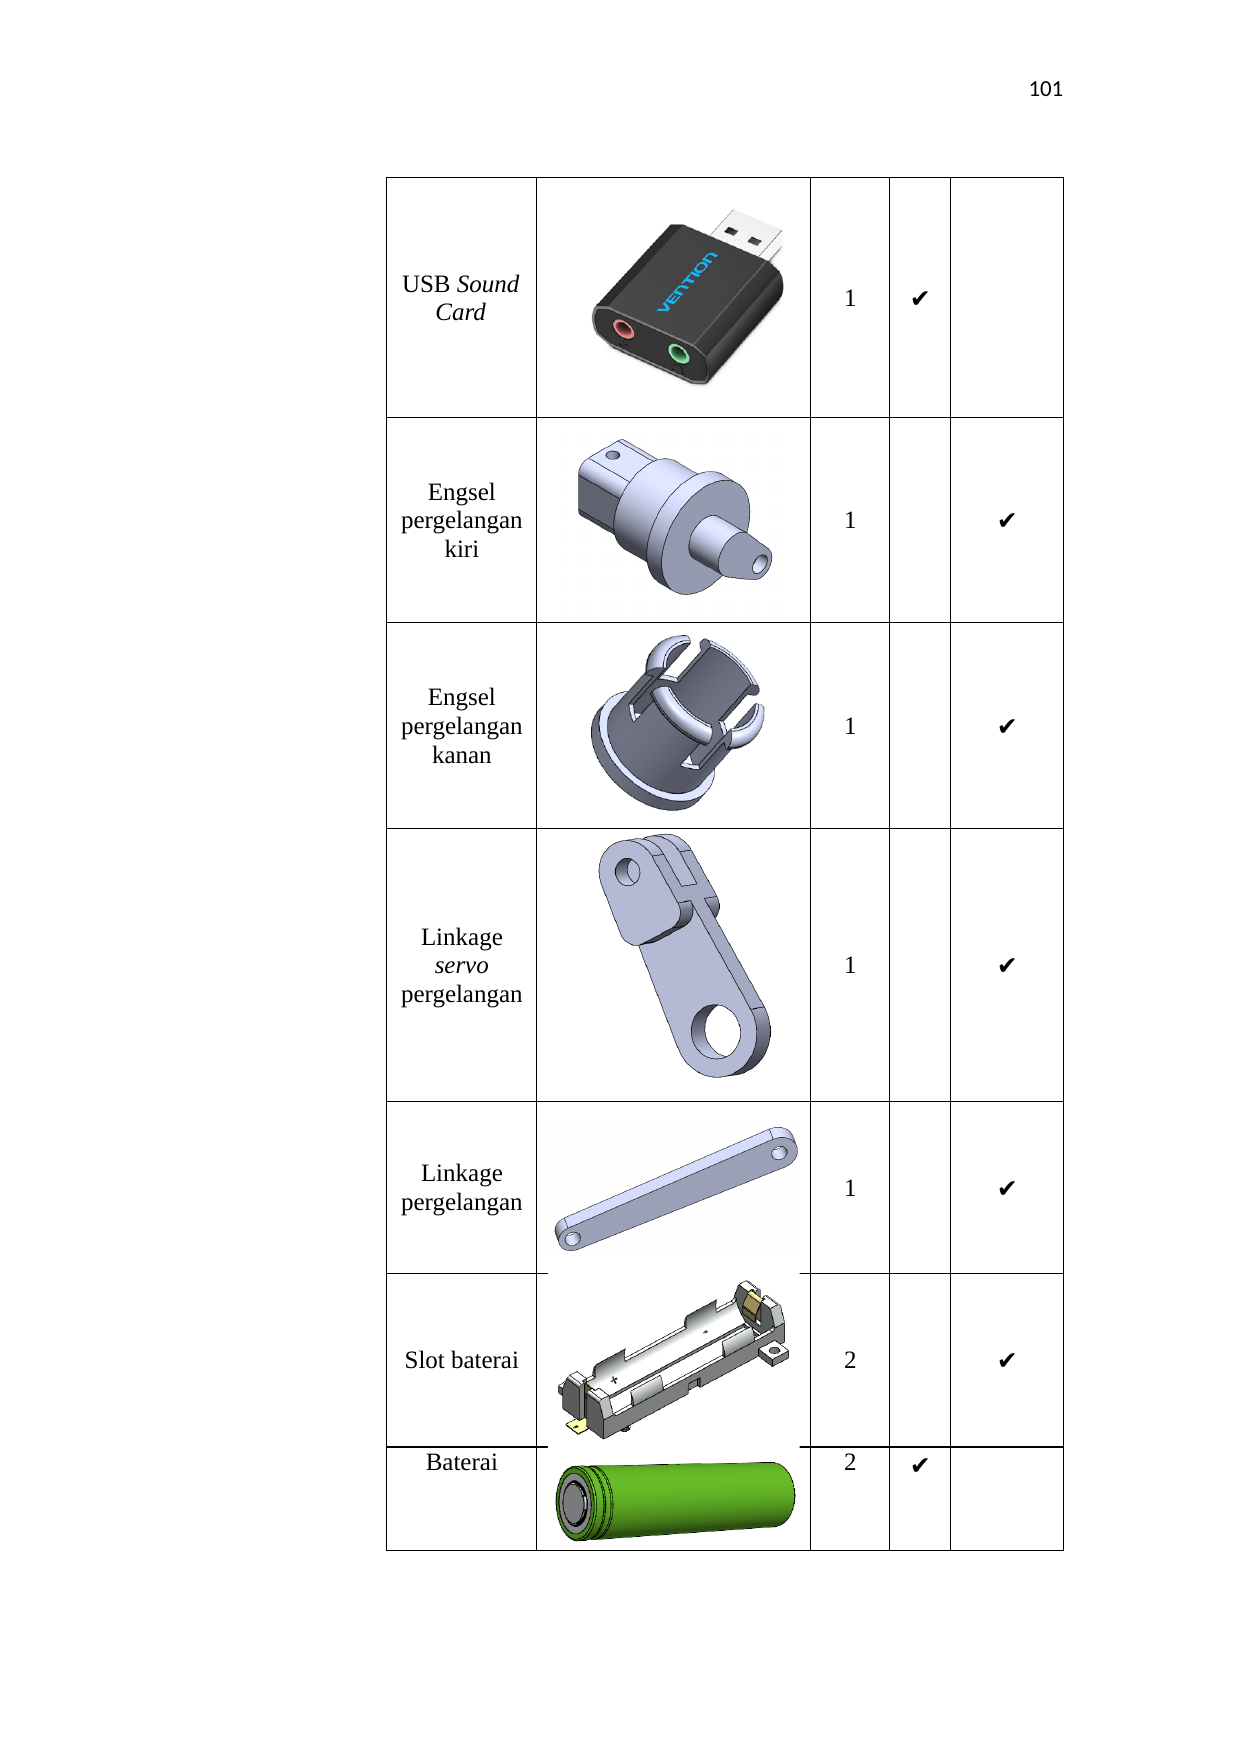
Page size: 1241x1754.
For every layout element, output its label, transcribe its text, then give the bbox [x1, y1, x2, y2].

table_cell [890, 623, 950, 827]
table_cell 1 [811, 1102, 889, 1272]
table_cell 1 [811, 623, 889, 827]
picture [556, 424, 792, 616]
picture [547, 1273, 800, 1546]
table_cell [890, 829, 950, 1101]
table_cell ✔ [951, 418, 1063, 622]
table_cell [537, 178, 810, 417]
table_cell [890, 418, 950, 622]
table_cell Slot baterai [387, 1274, 536, 1446]
table_cell Linkage pergelangan [387, 1102, 536, 1272]
table_cell [537, 623, 810, 827]
table_cell [537, 1102, 810, 1272]
table_cell [537, 1448, 810, 1550]
table_cell ✔ [951, 1102, 1063, 1272]
table_cell [800, 1274, 810, 1446]
table_cell 1 [811, 829, 889, 1101]
table_cell [537, 1274, 547, 1446]
table_cell [951, 1448, 1063, 1550]
picture [547, 1122, 800, 1253]
table_cell 2 [811, 1274, 889, 1446]
table_cell Engsel pergelangan kiri [387, 418, 536, 622]
table_cell ✔ [951, 829, 1063, 1101]
table_cell 1 [811, 418, 889, 622]
table_cell [890, 1102, 950, 1272]
table_cell [951, 178, 1063, 417]
table_cell ✔ [951, 623, 1063, 827]
table_cell Linkage servo pergelangan [387, 829, 536, 1101]
table_cell ✔ [890, 1448, 950, 1550]
table_cell 1 [811, 178, 889, 417]
table_cell 2 [811, 1448, 889, 1550]
table_cell [890, 1274, 950, 1446]
table_cell ✔ [890, 178, 950, 417]
table_cell Engsel pergelangan kanan [387, 623, 536, 827]
table_cell ✔ [951, 1274, 1063, 1446]
table_cell USB Sound Card [387, 178, 536, 417]
table_cell [537, 829, 810, 1101]
table_cell [537, 418, 810, 622]
table_cell Baterai [387, 1448, 536, 1550]
